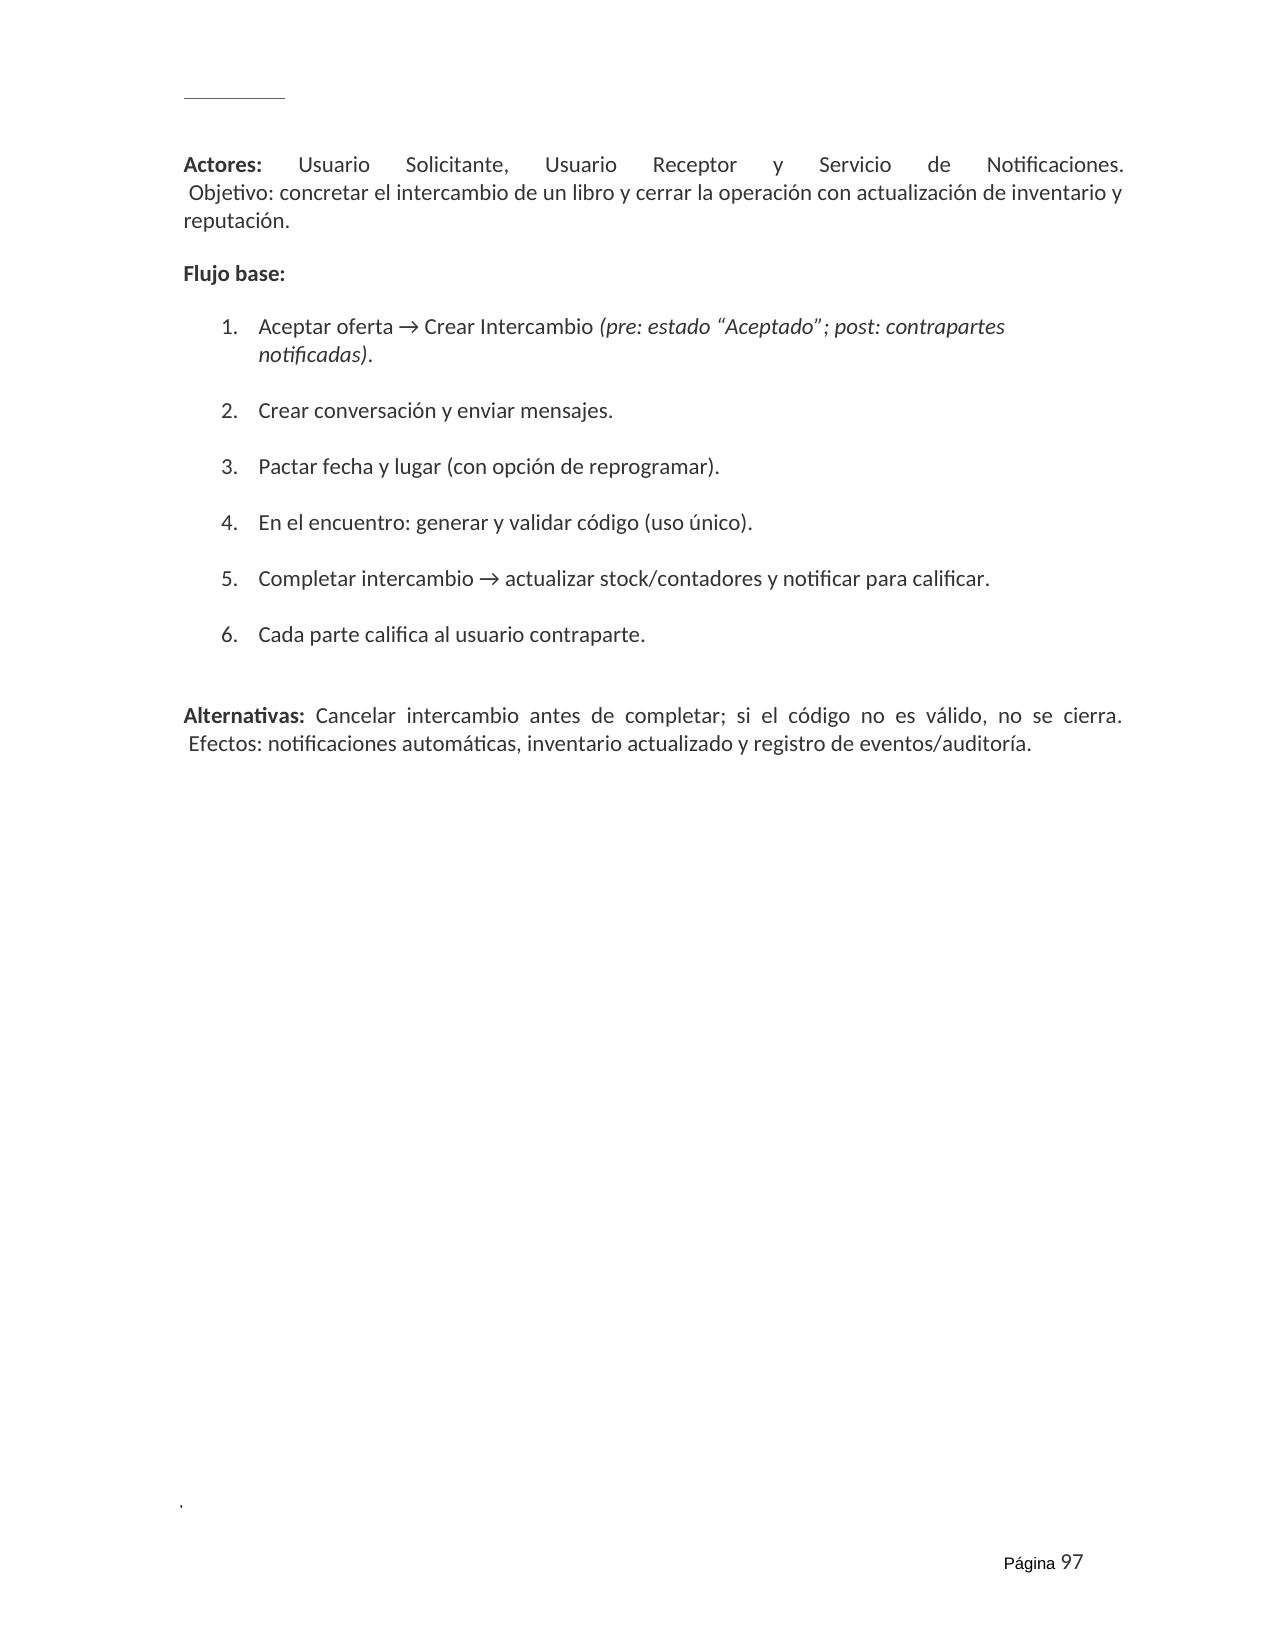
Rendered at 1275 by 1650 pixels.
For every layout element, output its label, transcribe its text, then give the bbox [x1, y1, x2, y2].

text Alternativas: Cancelar intercambio antes de completar; si el código no es válido, no se cierra. Efectos: notificaciones automáticas, inventario actualizado y registro de eventos/auditoría. [183, 701, 1125, 757]
list Pactar fecha y lugar (con opción de reprogramar). [221, 452, 1125, 508]
list Aceptar oferta → Crear Intercambio (pre: estado “Aceptado”; post: contrapartes notificadas). [221, 312, 1125, 396]
text Actores: Usuario Solicitante, Usuario Receptor y Servicio de Notificaciones. Objetivo: concretar el intercambio de un libro y cerrar la operación con actualización de inventario y reputación. [183, 150, 1125, 234]
list En el encuentro: generar y validar código (uso único). [221, 508, 1125, 564]
text Flujo base: [183, 259, 1125, 287]
list Cada parte califica al usuario contraparte. [221, 620, 1125, 676]
list Crear conversación y enviar mensajes. [221, 396, 1125, 452]
list Completar intercambio → actualizar stock/contadores y notificar para calificar. [221, 564, 1125, 620]
